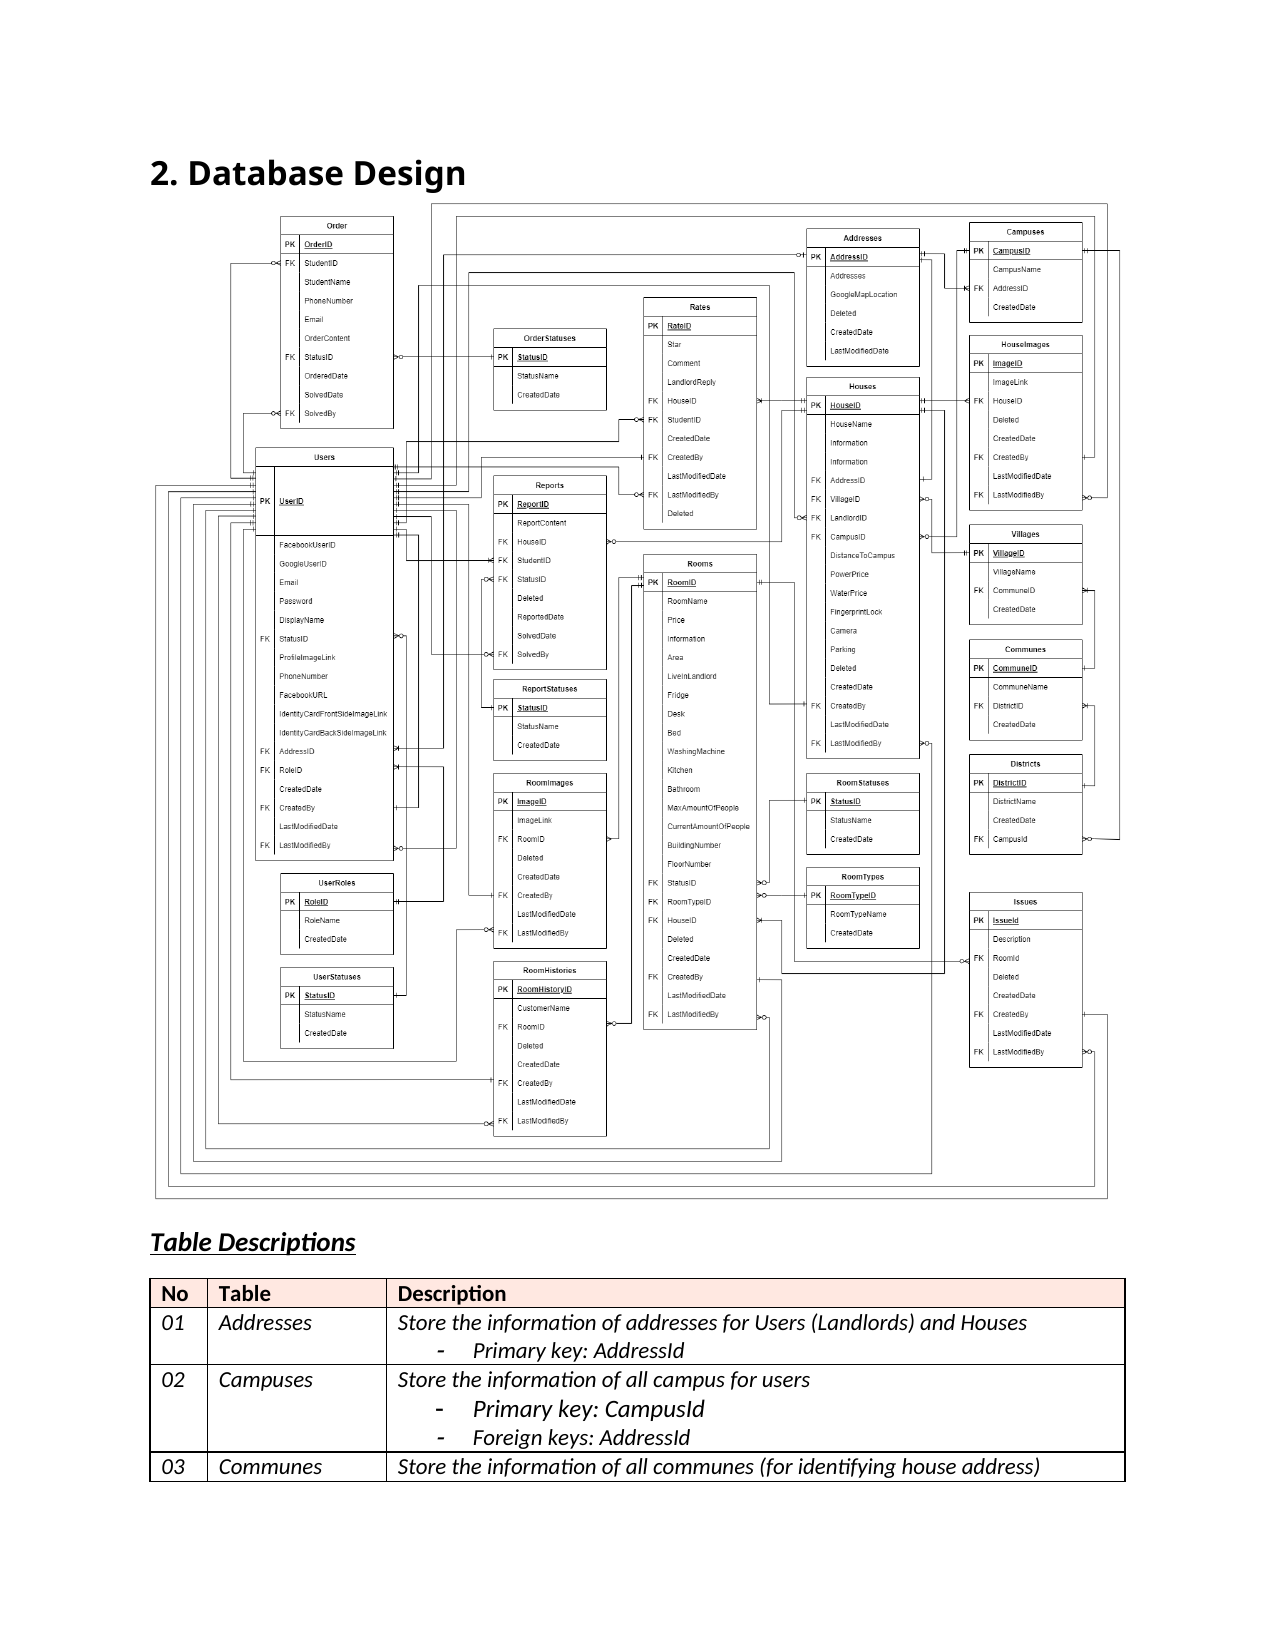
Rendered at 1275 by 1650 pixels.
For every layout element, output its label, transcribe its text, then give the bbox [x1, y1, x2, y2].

picture [150, 198, 1126, 1207]
table_cell Communes [208, 1453, 386, 1481]
table_header Table [208, 1279, 386, 1307]
text Table Descriptions [150, 1225, 1125, 1258]
table_cell Store the information of addresses for Users (Landlords) and Houses Primary key: AddressId [387, 1308, 1124, 1364]
table_cell Store the information of all campus for users Primary key: CampusId Foreign keys: AddressId [387, 1365, 1124, 1451]
table_cell 03 [151, 1453, 207, 1481]
table_cell 01 [151, 1308, 207, 1364]
table_cell Campuses [208, 1365, 386, 1451]
table_cell Addresses [208, 1308, 386, 1364]
table_header Description [387, 1279, 1124, 1307]
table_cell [387, 1453, 1124, 1481]
table_header No [151, 1279, 207, 1307]
table_cell 02 [151, 1365, 207, 1451]
subtitle 2. Database Design [150, 150, 1125, 195]
